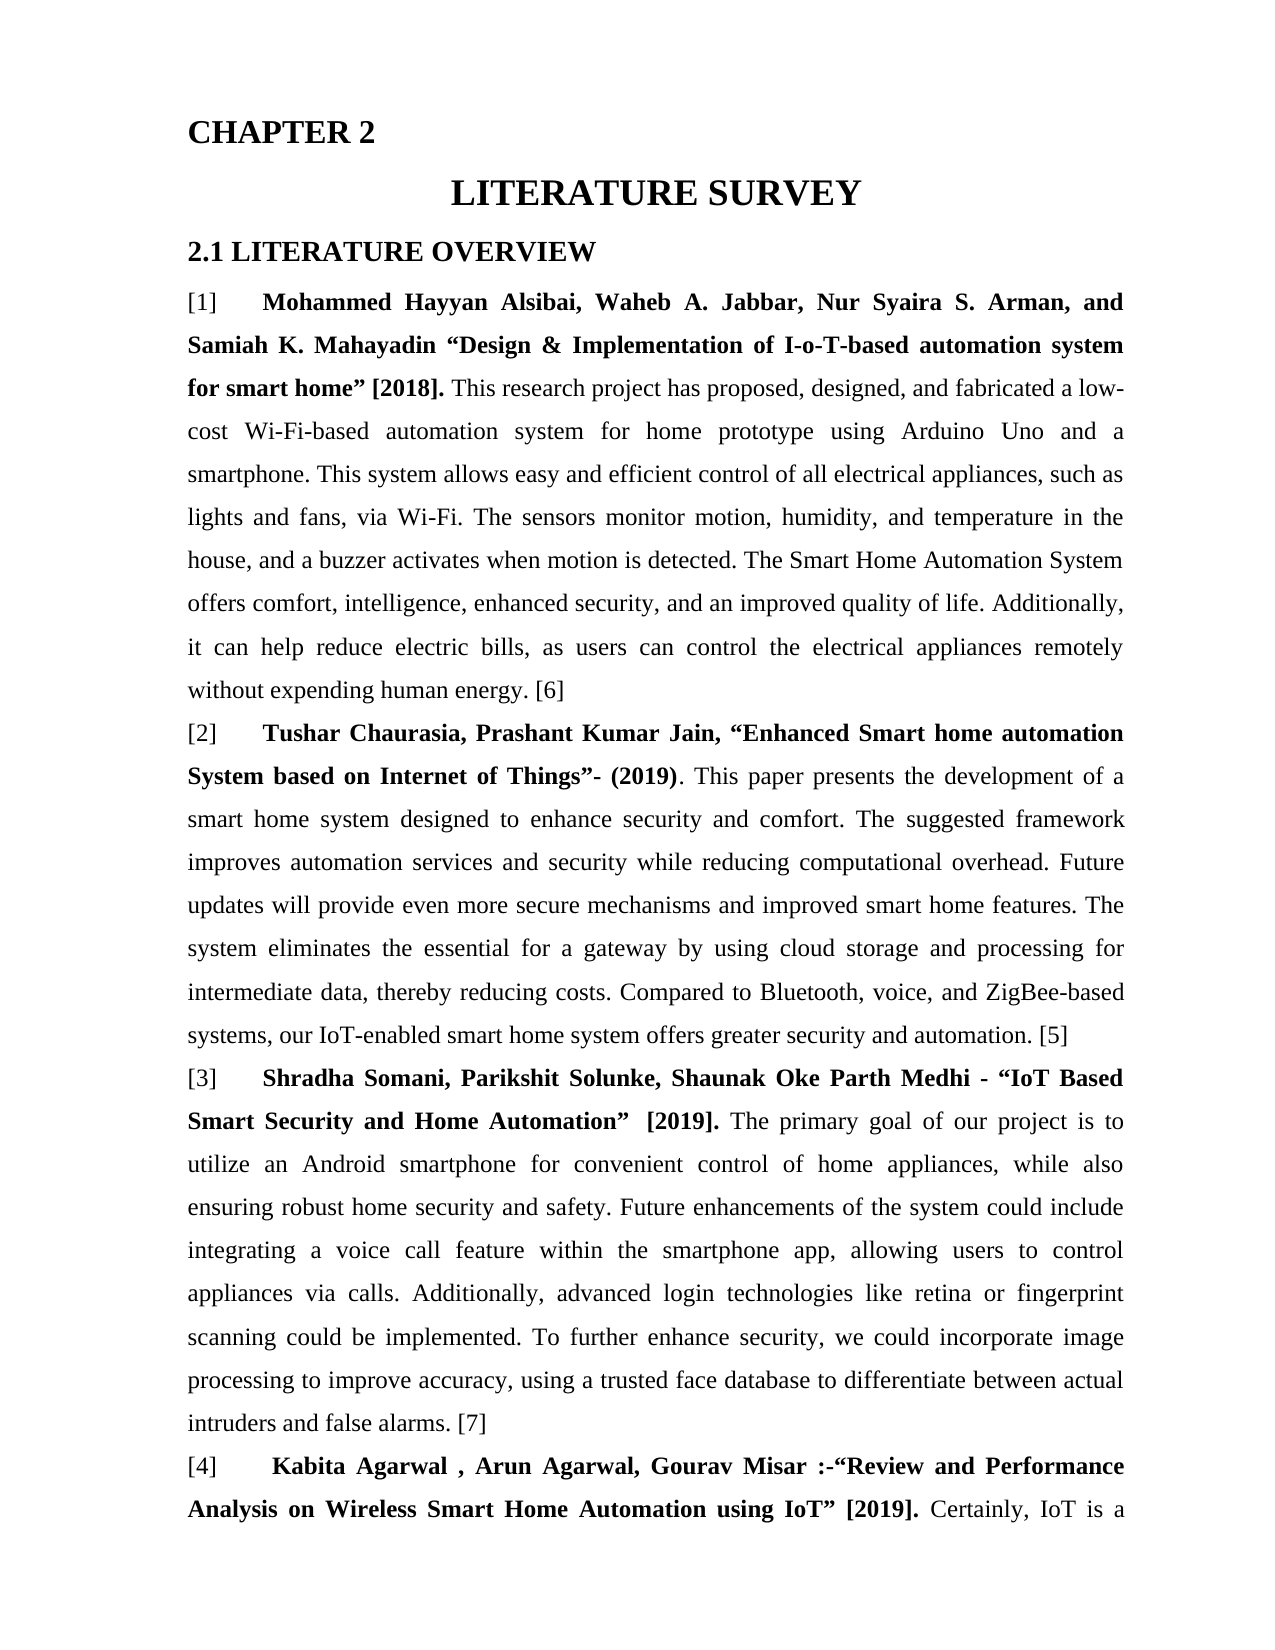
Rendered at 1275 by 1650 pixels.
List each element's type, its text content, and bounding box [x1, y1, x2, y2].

list Tushar Chaurasia, Prashant Kumar Jain, “Enhanced Smart home automation System based on Internet of Things”- (2019). This paper presents the development of a smart home system designed to enhance security and comfort. The suggested framework improves automation services and security while reducing computational overhead. Future updates will provide even more secure mechanisms and improved smart home features. The system eliminates the essential for a gateway by using cloud storage and processing for intermediate data, thereby reducing costs. Compared to Bluetooth, voice, and ZigBee-based systems, our IoT-enabled smart home system offers greater security and automation. [5] [187, 718, 1125, 1048]
text CHAPTER 2 [187, 112, 1125, 151]
text 2.1 LITERATURE OVERVIEW [187, 234, 1125, 267]
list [187, 1451, 1125, 1523]
list Mohammed Hayyan Alsibai, Waheb A. Jabbar, Nur Syaira S. Arman, and Samiah K. Mahayadin “Design & Implementation of I-o-T-based automation system for smart home” [2018]. This research project has proposed, designed, and fabricated a low-cost Wi-Fi-based automation system for home prototype using Arduino Uno and a smartphone. This system allows easy and efficient control of all electrical appliances, such as lights and fans, via Wi-Fi. The sensors monitor motion, humidity, and temperature in the house, and a buzzer activates when motion is detected. The Smart Home Automation System offers comfort, intelligence, enhanced security, and an improved quality of life. Additionally, it can help reduce electric bills, as users can control the electrical appliances remotely without expending human energy. [6] [187, 287, 1125, 703]
list Shradha Somani, Parikshit Solunke, Shaunak Oke Parth Medhi - “IoT Based Smart Security and Home Automation”. [2019]. The primary goal of our project is to utilize an Android smartphone for convenient control of home appliances, while also ensuring robust home security and safety. Future enhancements of the system could include integrating a voice call feature within the smartphone app, allowing users to control appliances via calls. Additionally, advanced login technologies like retina or fingerprint scanning could be implemented. To further enhance security, we could incorporate image processing to improve accuracy, using a trusted face database to differentiate between actual intruders and false alarms. [7] [187, 1063, 1125, 1437]
text LITERATURE SURVEY [187, 171, 1125, 214]
